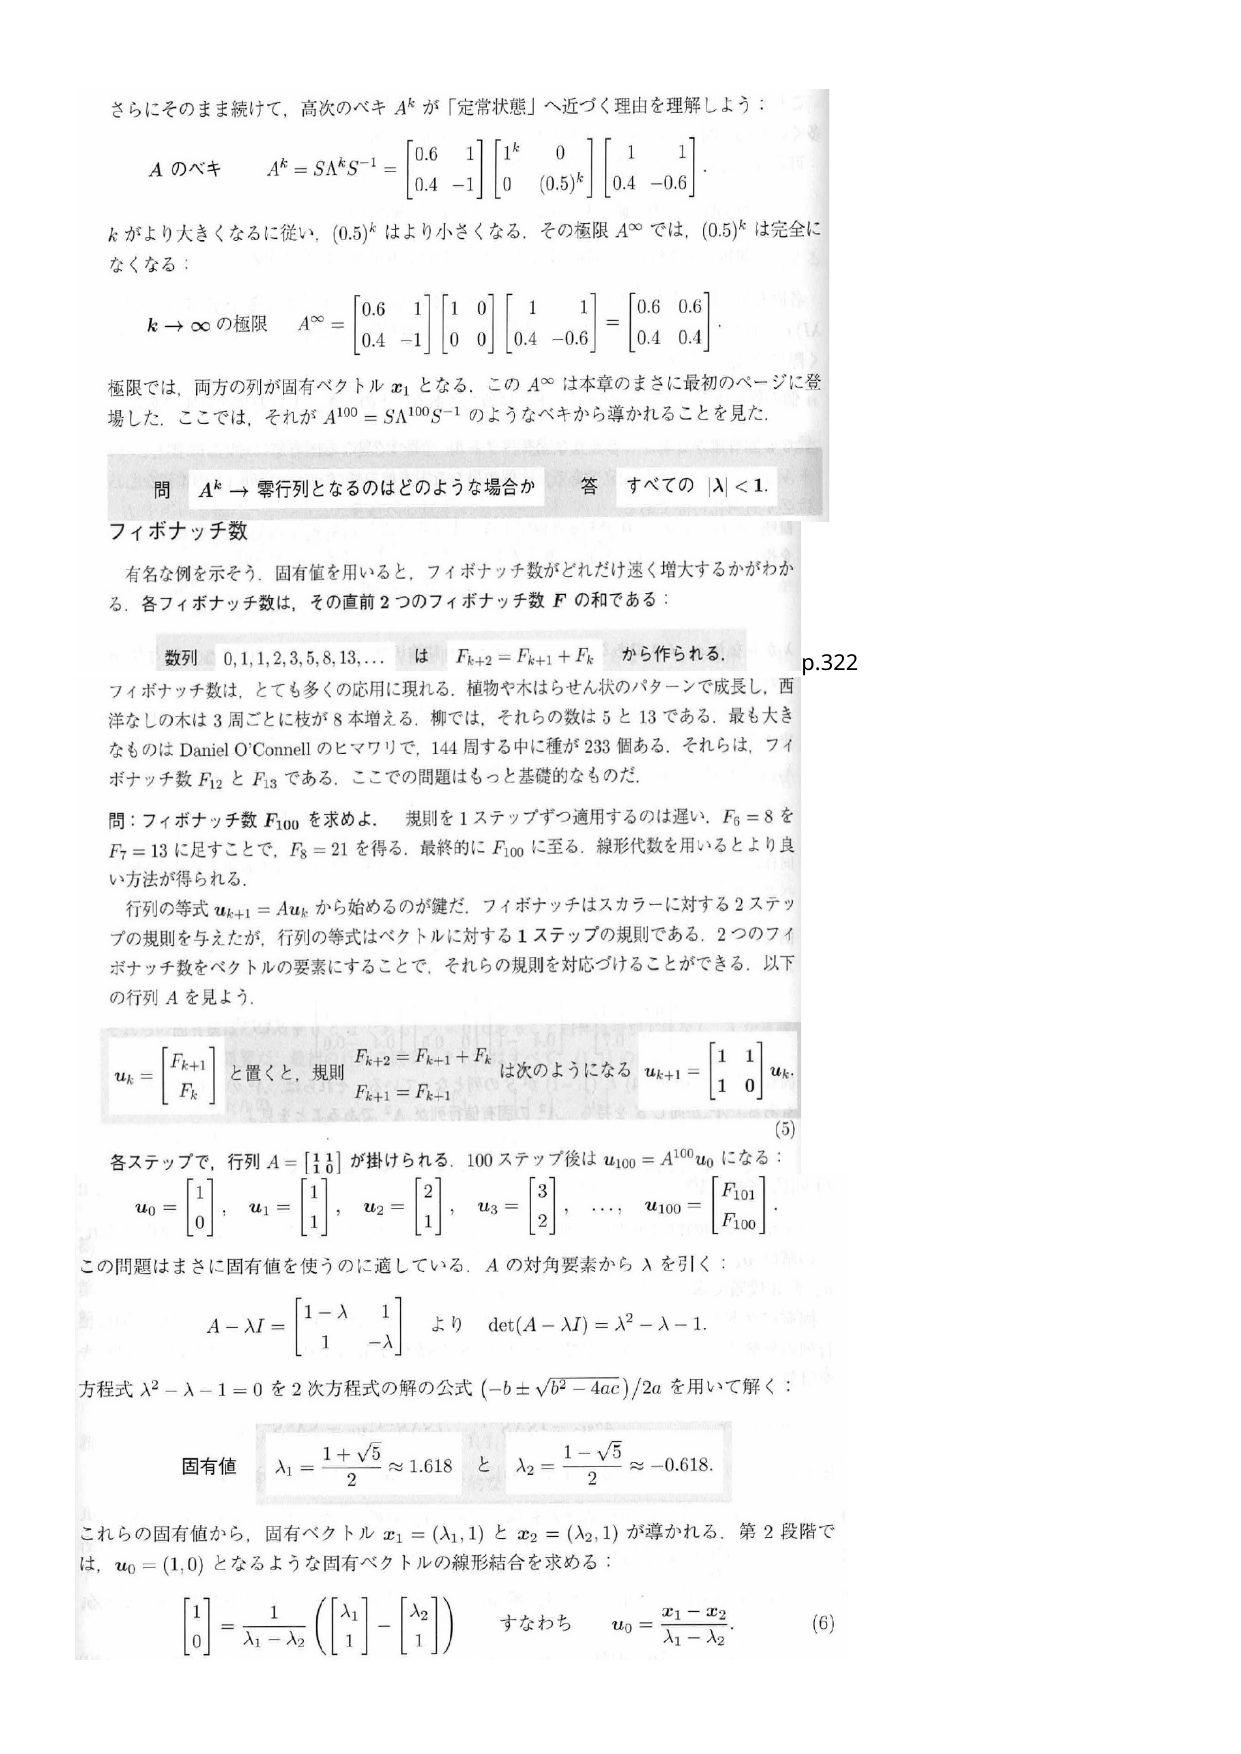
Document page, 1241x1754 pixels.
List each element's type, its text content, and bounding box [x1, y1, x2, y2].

text p.322 [75, 522, 1165, 677]
picture [75, 89, 830, 671]
picture [75, 677, 850, 1660]
